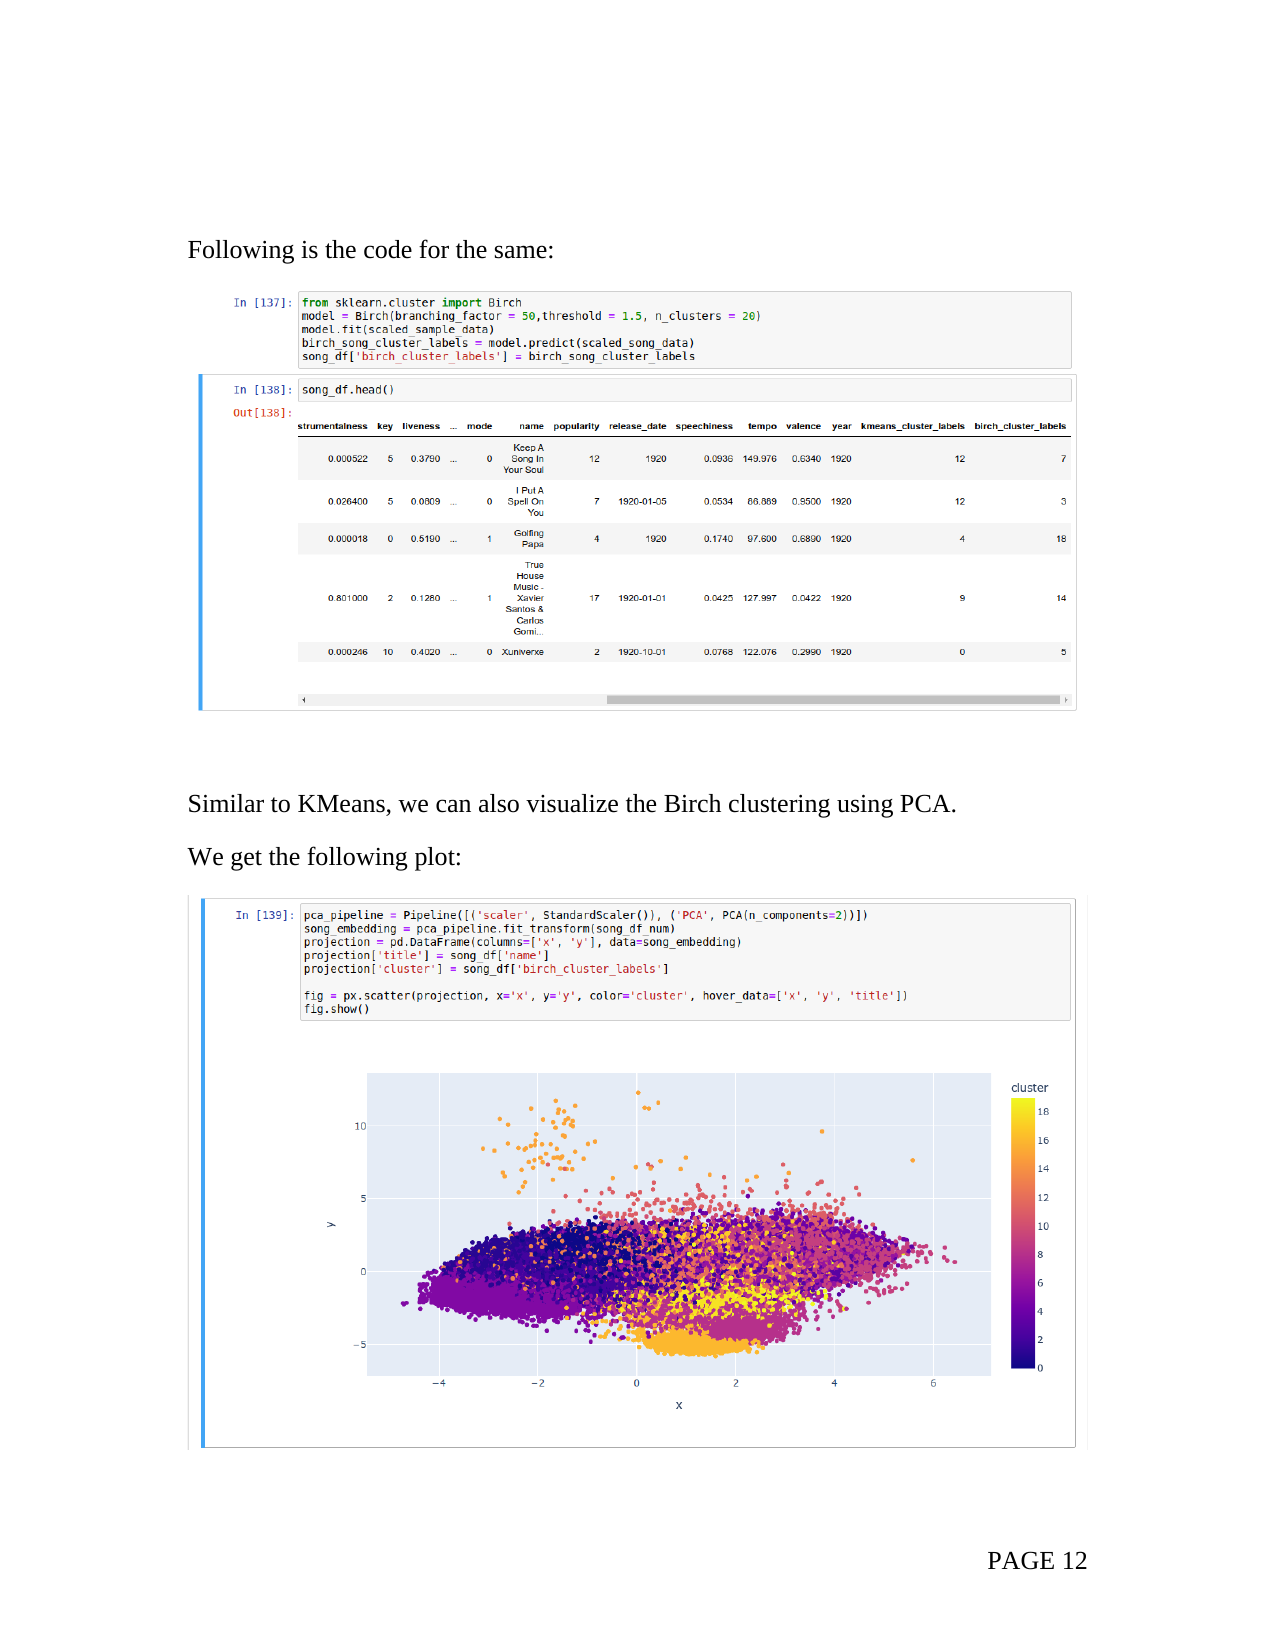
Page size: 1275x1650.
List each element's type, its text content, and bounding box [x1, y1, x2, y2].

picture [187, 895, 1088, 1450]
picture [187, 287, 1088, 711]
text We get the following plot: [187, 841, 1087, 871]
text Following is the code for the same: [187, 234, 1087, 264]
text Similar to KMeans, we can also visualize the Birch clustering using PCA. [187, 788, 1087, 818]
